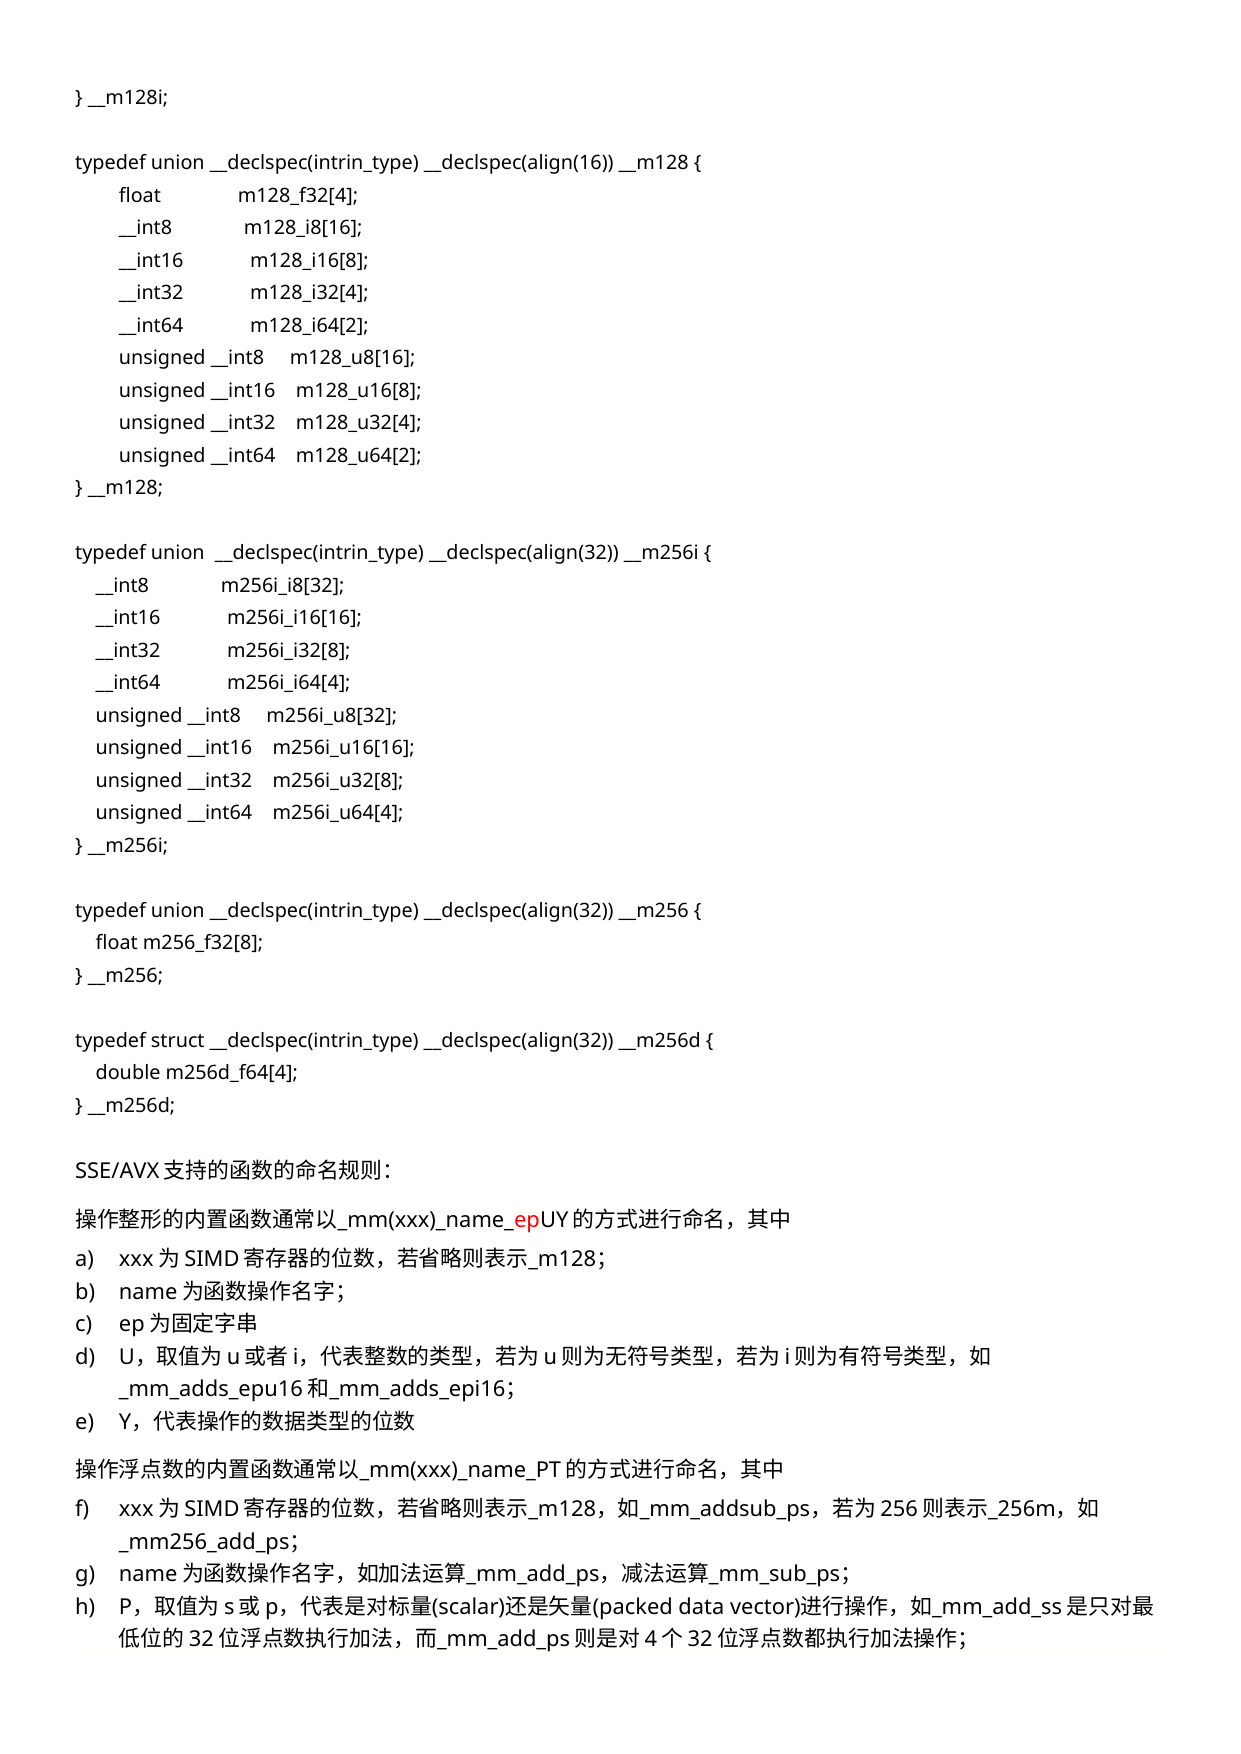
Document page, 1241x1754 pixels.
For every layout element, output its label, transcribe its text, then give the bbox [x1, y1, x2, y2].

text unsigned __int8 m256i_u8[32]; [75, 698, 1165, 731]
list xxx为SIMD寄存器的位数，若省略则表示_m128，如_mm_addsub_ps，若为256则表示_256m，如_mm256_add_ps； [75, 1491, 1165, 1556]
text float m128_f32[4]; [75, 178, 1165, 211]
text __int16 m128_i16[8]; [75, 243, 1165, 276]
list name为函数操作名字； [75, 1273, 1165, 1306]
text } __m256i; [75, 828, 1165, 861]
text float m256_f32[8]; [75, 926, 1165, 958]
list P，取值为s或p，代表是对标量(scalar)还是矢量(packed data vector)进行操作，如_mm_add_ss是只对最低位的32位浮点数执行加法，而_mm_add_ps则是对4个32位浮点数都执行加法操作； [75, 1588, 1165, 1653]
text SSE/AVX支持的函数的命名规则： [75, 1153, 1165, 1186]
text unsigned __int8 m128_u8[16]; [75, 341, 1165, 373]
text unsigned __int16 m128_u16[8]; [75, 373, 1165, 406]
text } __m256d; [75, 1088, 1165, 1121]
text } __m256; [75, 958, 1165, 991]
text __int64 m256i_i64[4]; [75, 666, 1165, 698]
list xxx为SIMD寄存器的位数，若省略则表示_m128； [75, 1241, 1165, 1273]
text typedef union __declspec(intrin_type) __declspec(align(32)) __m256i { [75, 536, 1165, 568]
text } __m128; [75, 471, 1165, 503]
text __int8 m256i_i8[32]; [75, 568, 1165, 601]
text __int32 m128_i32[4]; [75, 276, 1165, 308]
list name为函数操作名字，如加法运算_mm_add_ps，减法运算_mm_sub_ps； [75, 1556, 1165, 1588]
list Y，代表操作的数据类型的位数 [75, 1403, 1165, 1436]
text unsigned __int32 m256i_u32[8]; [75, 763, 1165, 796]
text unsigned __int64 m256i_u64[4]; [75, 796, 1165, 828]
text typedef struct __declspec(intrin_type) __declspec(align(32)) __m256d { [75, 1023, 1165, 1056]
list ep为固定字串 [75, 1306, 1165, 1338]
text unsigned __int64 m128_u64[2]; [75, 438, 1165, 471]
text unsigned __int32 m128_u32[4]; [75, 406, 1165, 438]
text typedef union __declspec(intrin_type) __declspec(align(32)) __m256 { [75, 893, 1165, 926]
text __int32 m256i_i32[8]; [75, 633, 1165, 666]
text typedef union __declspec(intrin_type) __declspec(align(16)) __m128 { [75, 146, 1165, 178]
list U，取值为u或者i，代表整数的类型，若为u则为无符号类型，若为i则为有符号类型，如_mm_adds_epu16和_mm_adds_epi16； [75, 1338, 1165, 1403]
text 操作整形的内置函数通常以_mm(xxx)_name_epUY的方式进行命名，其中 [75, 1202, 1165, 1234]
text double m256d_f64[4]; [75, 1056, 1165, 1088]
text unsigned __int16 m256i_u16[16]; [75, 731, 1165, 763]
text } __m128i; [75, 81, 1165, 113]
text 操作浮点数的内置函数通常以_mm(xxx)_name_PT的方式进行命名，其中 [75, 1452, 1165, 1484]
text __int16 m256i_i16[16]; [75, 601, 1165, 633]
text __int8 m128_i8[16]; [75, 211, 1165, 243]
text __int64 m128_i64[2]; [75, 308, 1165, 341]
